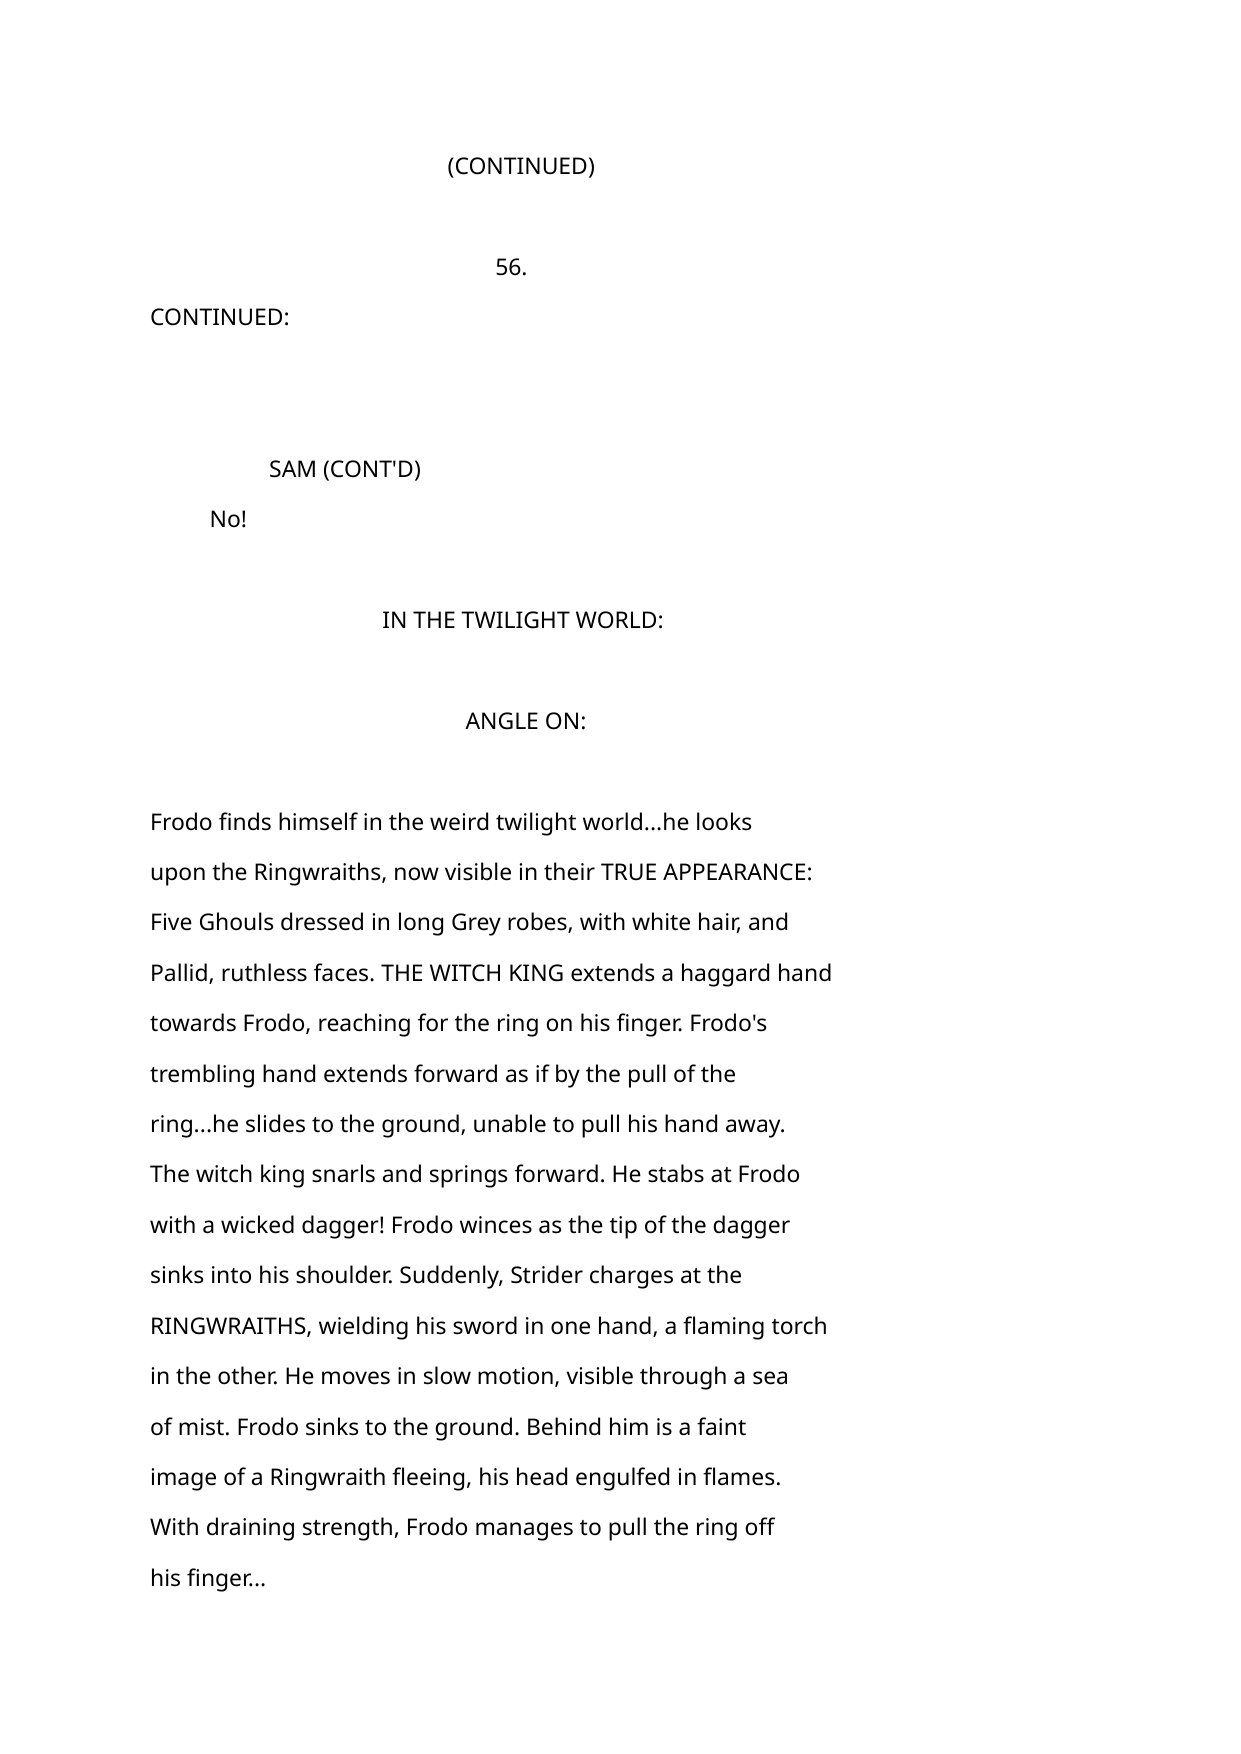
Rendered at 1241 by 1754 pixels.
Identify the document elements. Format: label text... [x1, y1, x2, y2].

text Frodo finds himself in the weird twilight world...he looks [150, 805, 1090, 837]
text No! [150, 503, 1090, 534]
text in the other. He moves in slow motion, visible through a sea [150, 1360, 1090, 1391]
text IN THE TWILIGHT WORLD: [150, 604, 1090, 635]
text Pallid, ruthless faces. THE WITCH KING extends a haggard hand [150, 957, 1090, 988]
text The witch king snarls and springs forward. He stabs at Frodo [150, 1158, 1090, 1189]
text Five Ghouls dressed in long Grey robes, with white hair, and [150, 906, 1090, 937]
text ring...he slides to the ground, unable to pull his hand away. [150, 1108, 1090, 1139]
text ANGLE ON: [150, 704, 1090, 736]
text image of a Ringwraith fleeing, his head engulfed in flames. [150, 1461, 1090, 1492]
text upon the Ringwraiths, now visible in their TRUE APPEARANCE: [150, 856, 1090, 887]
text CONTINUED: [150, 301, 1090, 332]
text trembling hand extends forward as if by the pull of the [150, 1057, 1090, 1089]
text towards Frodo, reaching for the ring on his finger. Frodo's [150, 1007, 1090, 1038]
text SAM (CONT'D) [150, 452, 1090, 484]
text sinks into his shoulder. Suddenly, Strider charges at the [150, 1259, 1090, 1290]
text (CONTINUED) [150, 150, 1090, 181]
text with a wicked dagger! Frodo winces as the tip of the dagger [150, 1209, 1090, 1240]
text his finger... [150, 1562, 1090, 1593]
text With draining strength, Frodo manages to pull the ring off [150, 1511, 1090, 1542]
text RINGWRAITHS, wielding his sword in one hand, a flaming torch [150, 1309, 1090, 1341]
text of mist. Frodo sinks to the ground. Behind him is a faint [150, 1410, 1090, 1442]
text 56. [150, 251, 1090, 282]
